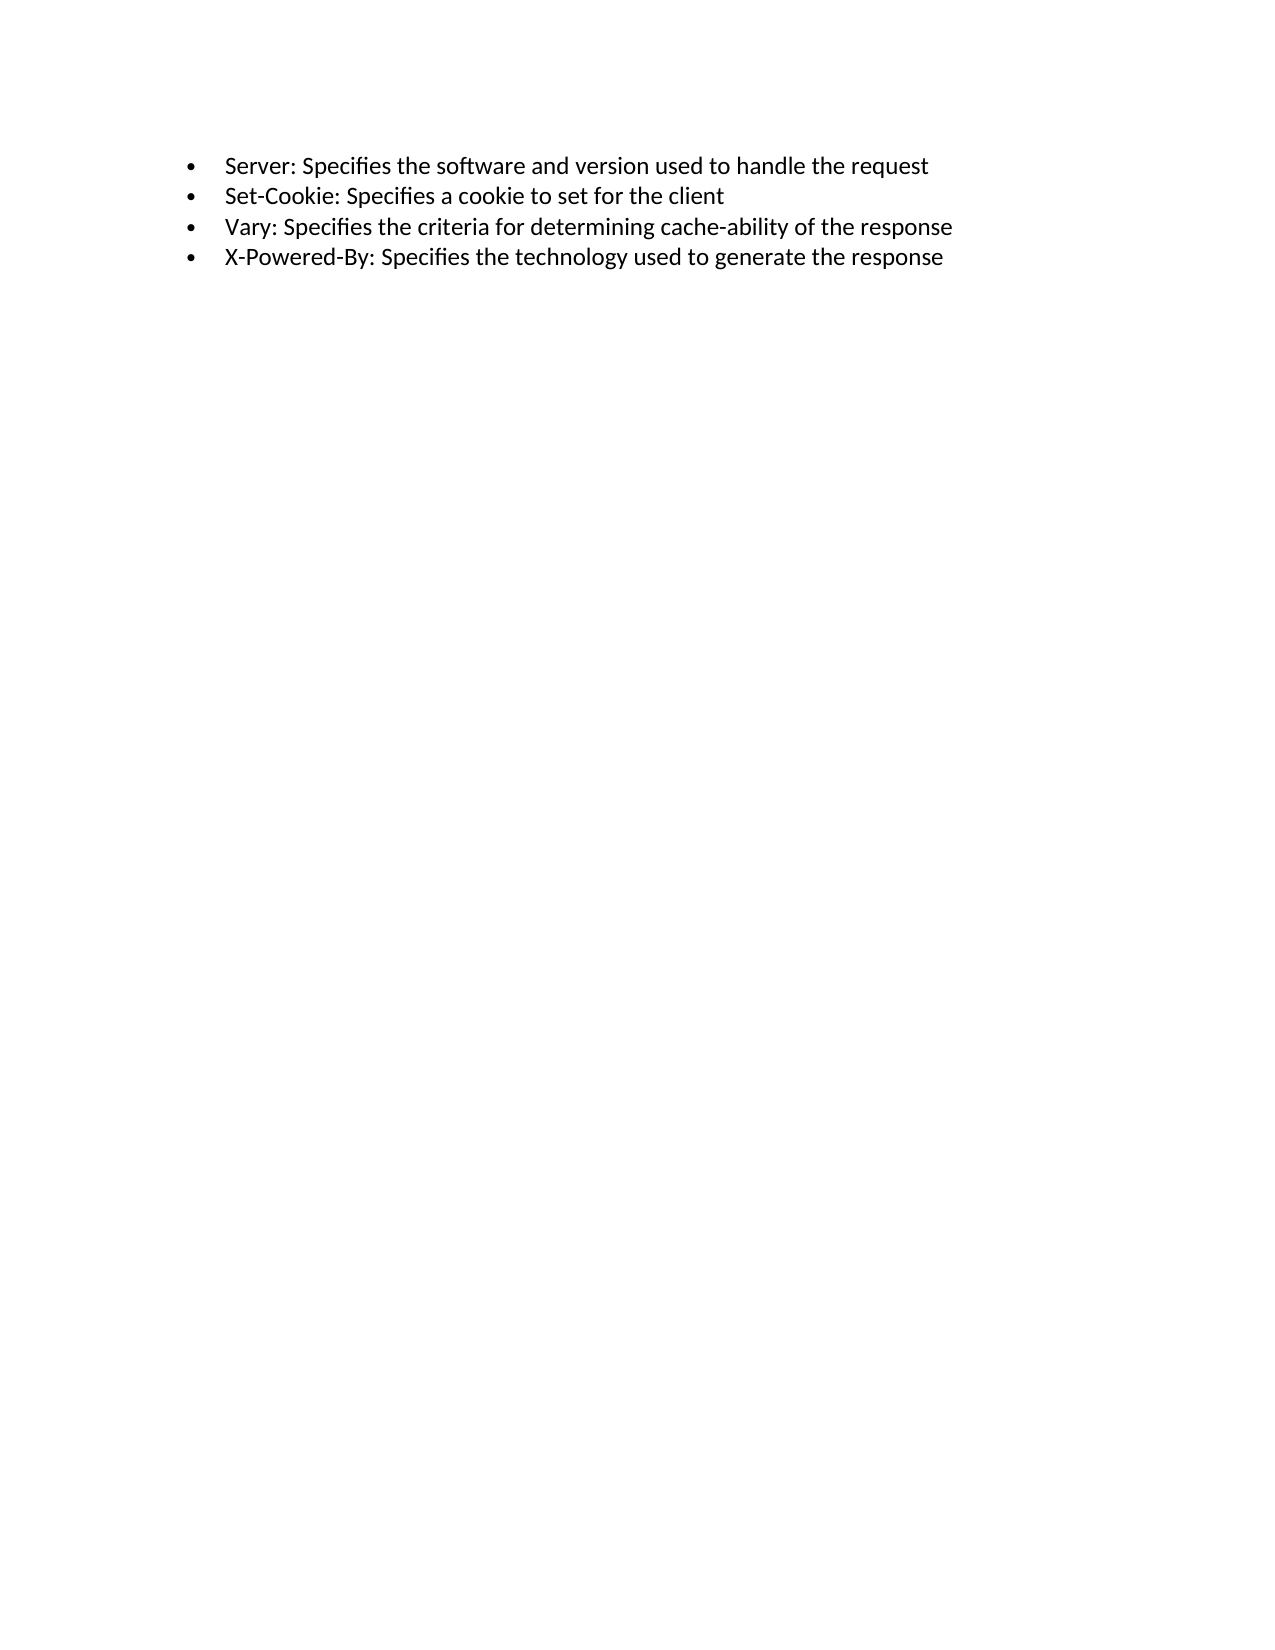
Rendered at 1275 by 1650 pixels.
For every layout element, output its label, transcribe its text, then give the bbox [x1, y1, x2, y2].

list Server: Specifies the software and version used to handle the request [187, 150, 1125, 181]
list Set-Cookie: Specifies a cookie to set for the client [187, 181, 1125, 211]
list X-Powered-By: Specifies the technology used to generate the response [187, 242, 1125, 272]
list Vary: Specifies the criteria for determining cache-ability of the response [187, 211, 1125, 242]
